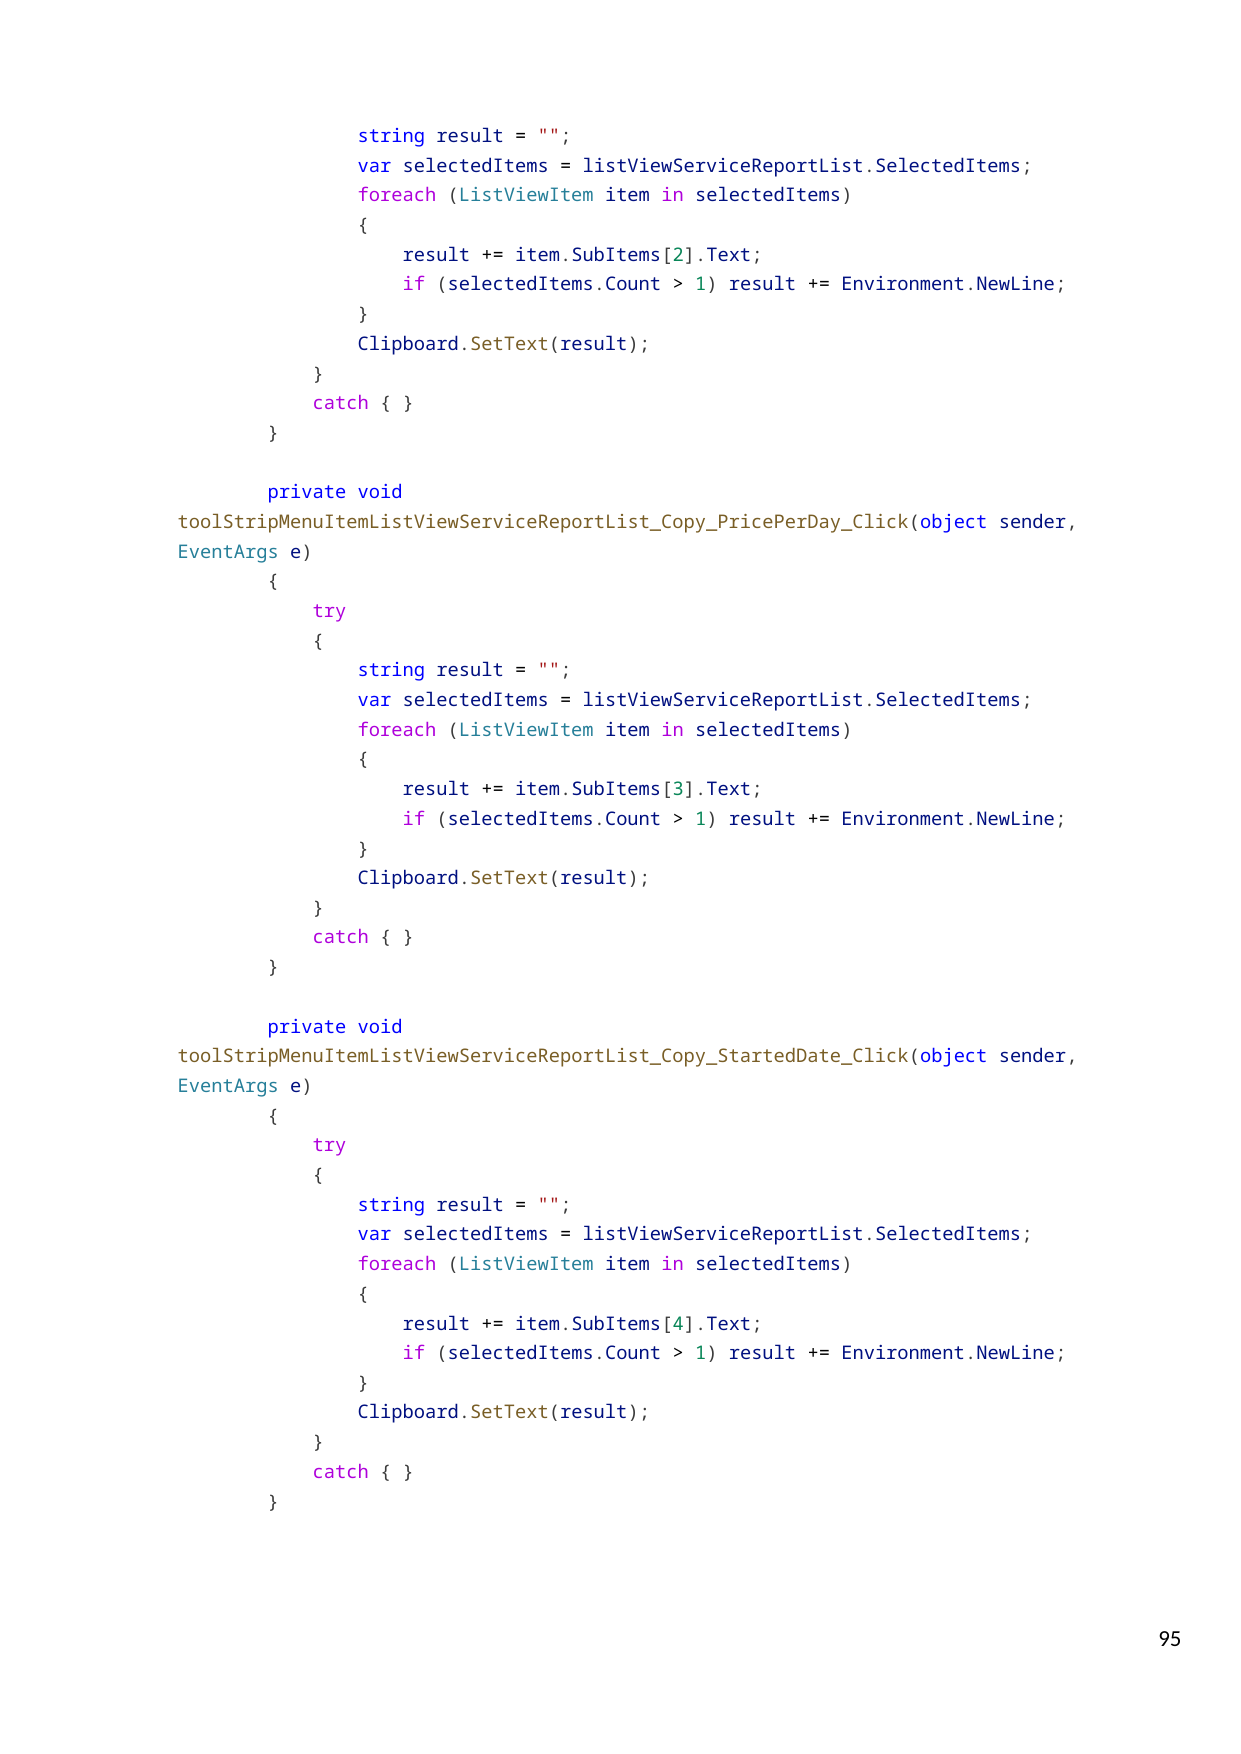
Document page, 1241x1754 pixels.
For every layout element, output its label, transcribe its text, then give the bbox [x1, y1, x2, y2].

text try [177, 593, 1181, 623]
text } [177, 949, 1181, 979]
text } [177, 1365, 1181, 1395]
text private void toolStripMenuItemListViewServiceReportList_Copy_StartedDate_Click(object sender, EventArgs e) [177, 1009, 1181, 1098]
text } [177, 890, 1181, 920]
text string result = ""; [177, 118, 1181, 148]
text result += item.SubItems[4].Text; [177, 1306, 1181, 1335]
text { [177, 742, 1181, 771]
text } [177, 296, 1181, 326]
text var selectedItems = listViewServiceReportList.SelectedItems; [177, 1217, 1181, 1246]
text } [177, 831, 1181, 860]
text catch { } [177, 920, 1181, 949]
text foreach (ListViewItem item in selectedItems) [177, 1246, 1181, 1276]
text string result = ""; [177, 652, 1181, 682]
text { [177, 1098, 1181, 1127]
text { [177, 207, 1181, 237]
text { [177, 1276, 1181, 1306]
text var selectedItems = listViewServiceReportList.SelectedItems; [177, 148, 1181, 177]
text private void toolStripMenuItemListViewServiceReportList_Copy_PricePerDay_Click(object sender, EventArgs e) [177, 474, 1181, 563]
text { [177, 1157, 1181, 1187]
text try [177, 1127, 1181, 1157]
text foreach (ListViewItem item in selectedItems) [177, 712, 1181, 742]
text } [177, 356, 1181, 385]
text catch { } [177, 1454, 1181, 1484]
text } [177, 1424, 1181, 1454]
text Clipboard.SetText(result); [177, 1395, 1181, 1424]
text { [177, 563, 1181, 593]
text } [177, 1484, 1181, 1513]
text } [177, 415, 1181, 445]
text if (selectedItems.Count > 1) result += Environment.NewLine; [177, 1335, 1181, 1365]
text Clipboard.SetText(result); [177, 326, 1181, 356]
text if (selectedItems.Count > 1) result += Environment.NewLine; [177, 801, 1181, 831]
text foreach (ListViewItem item in selectedItems) [177, 177, 1181, 207]
text catch { } [177, 385, 1181, 415]
text var selectedItems = listViewServiceReportList.SelectedItems; [177, 682, 1181, 712]
text result += item.SubItems[2].Text; [177, 237, 1181, 267]
text string result = ""; [177, 1187, 1181, 1217]
text Clipboard.SetText(result); [177, 860, 1181, 890]
text result += item.SubItems[3].Text; [177, 771, 1181, 801]
text { [177, 623, 1181, 652]
text if (selectedItems.Count > 1) result += Environment.NewLine; [177, 267, 1181, 296]
